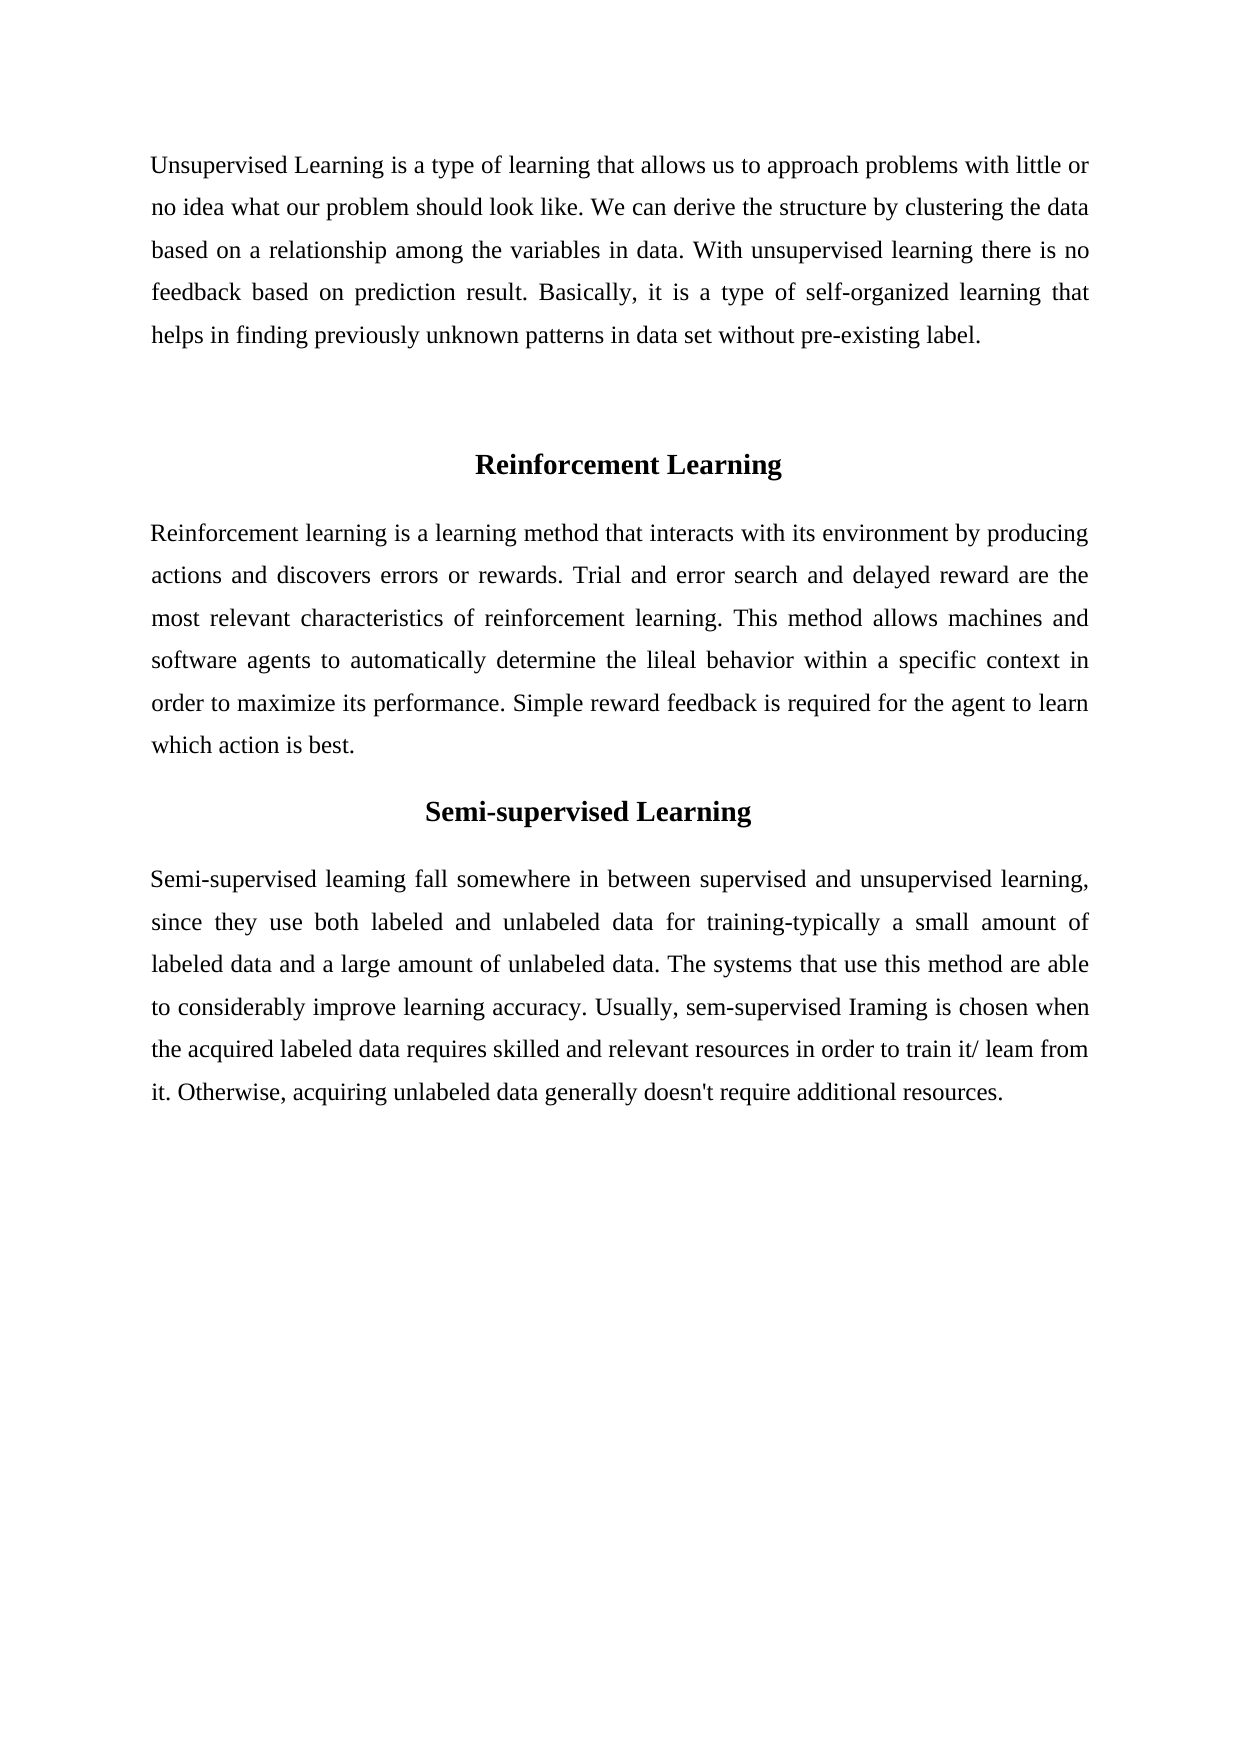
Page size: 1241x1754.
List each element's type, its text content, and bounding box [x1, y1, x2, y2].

text Semi-supervised leaming fall somewhere in between supervised and unsupervised learning, since they use both labeled and unlabeled data for training-typically a small amount of labeled data and a large amount of unlabeled data. The systems that use this method are able to considerably improve learning accuracy. Usually, sem-supervised Iraming is chosen when the acquired labeled data requires skilled and relevant resources in order to train it/ leam from it. Otherwise, acquiring unlabeled data generally doesn't require additional resources. [150, 864, 1090, 1106]
text Unsupervised Learning is a type of learning that allows us to approach problems with little or no idea what our problem should look like. We can derive the structure by clustering the data based on a relationship among the variables in data. With unsupervised learning there is no feedback based on prediction result. Basically, it is a type of self-organized learning that helps in finding previously unknown patterns in data set without pre-existing label. [150, 150, 1090, 349]
text Reinforcement learning is a learning method that interacts with its environment by producing actions and discovers errors or rewards. Trial and error search and delayed reward are the most relevant characteristics of reinforcement learning. This method allows machines and software agents to automatically determine the lileal behavior within a specific context in order to maximize its performance. Simple reward feedback is required for the agent to learn which action is best. [150, 518, 1090, 759]
text Reinforcement Learning [150, 447, 1090, 481]
text Semi-supervised Learning [150, 794, 1090, 827]
